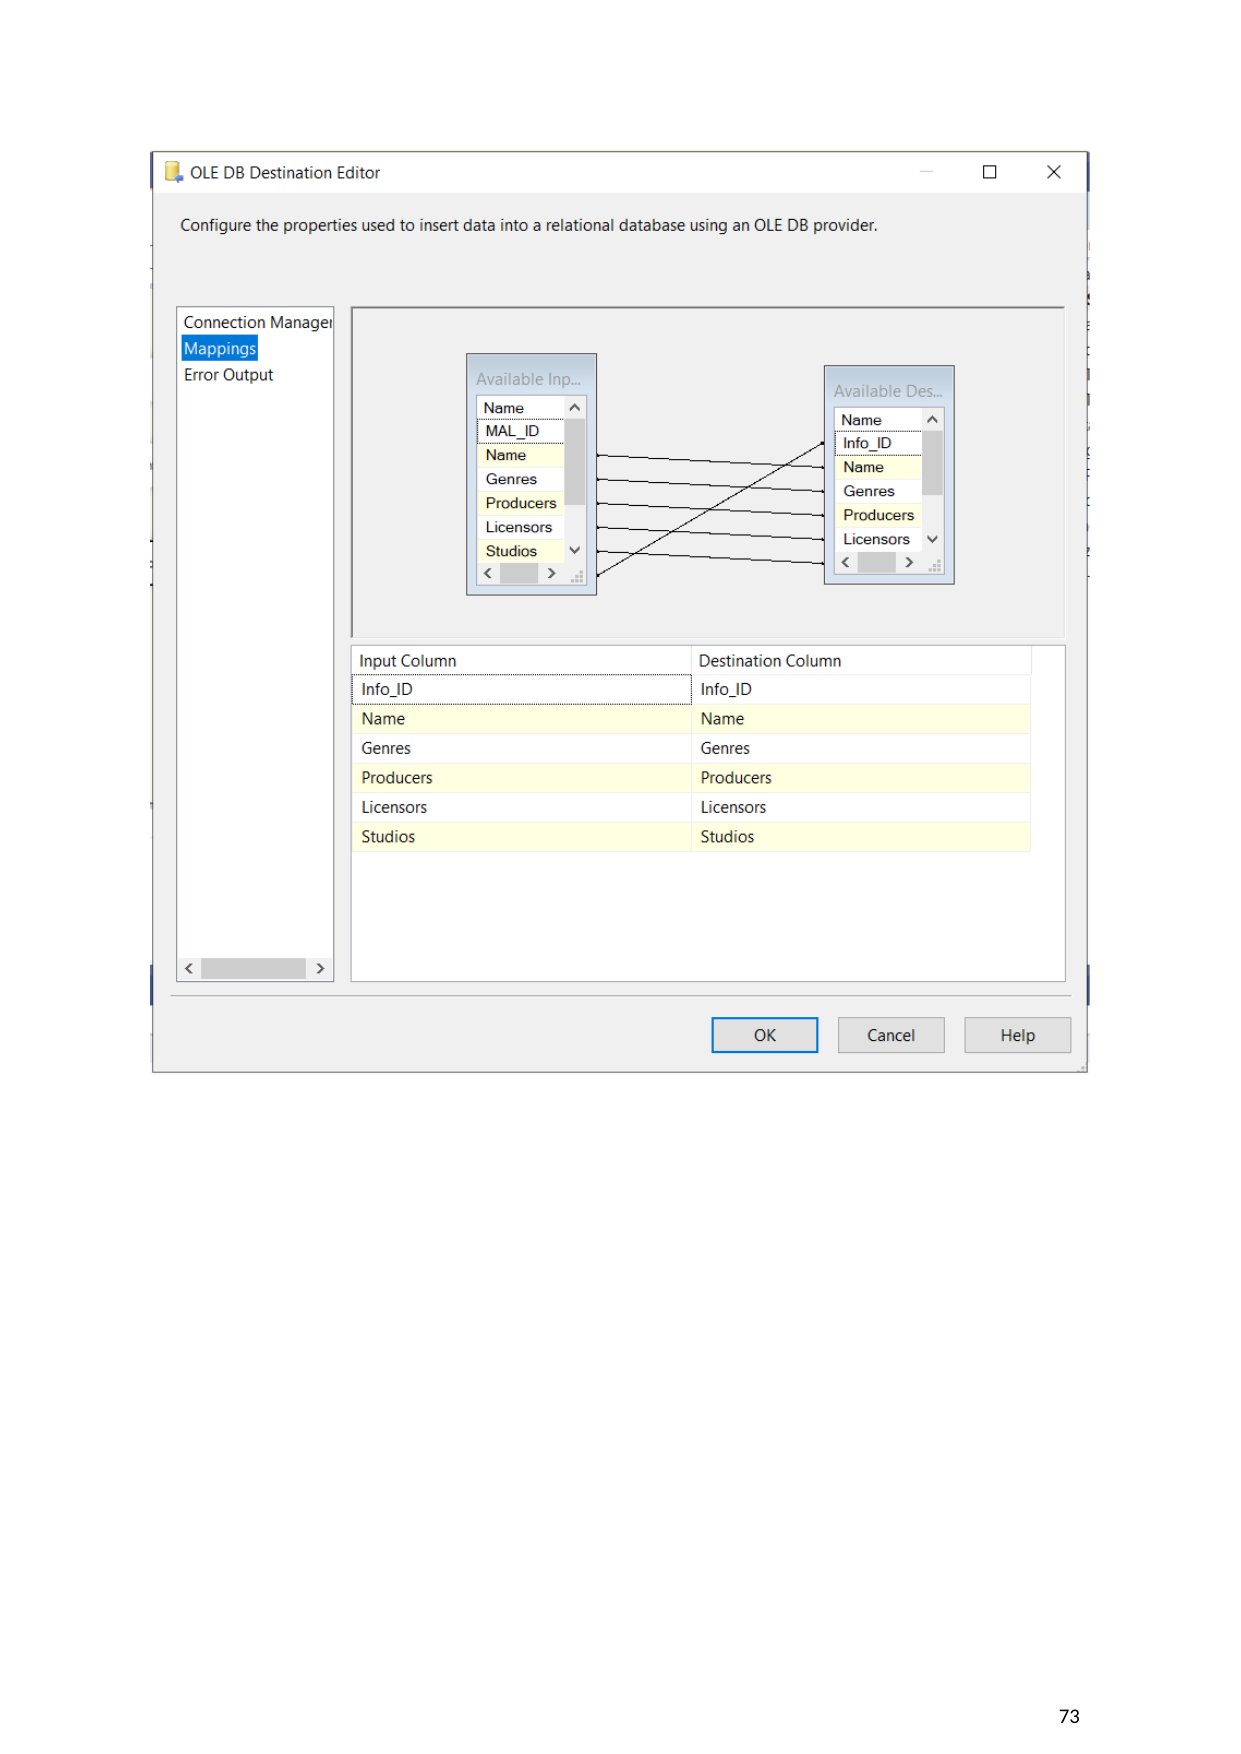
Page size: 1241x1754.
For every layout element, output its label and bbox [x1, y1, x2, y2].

picture [150, 150, 1090, 1075]
